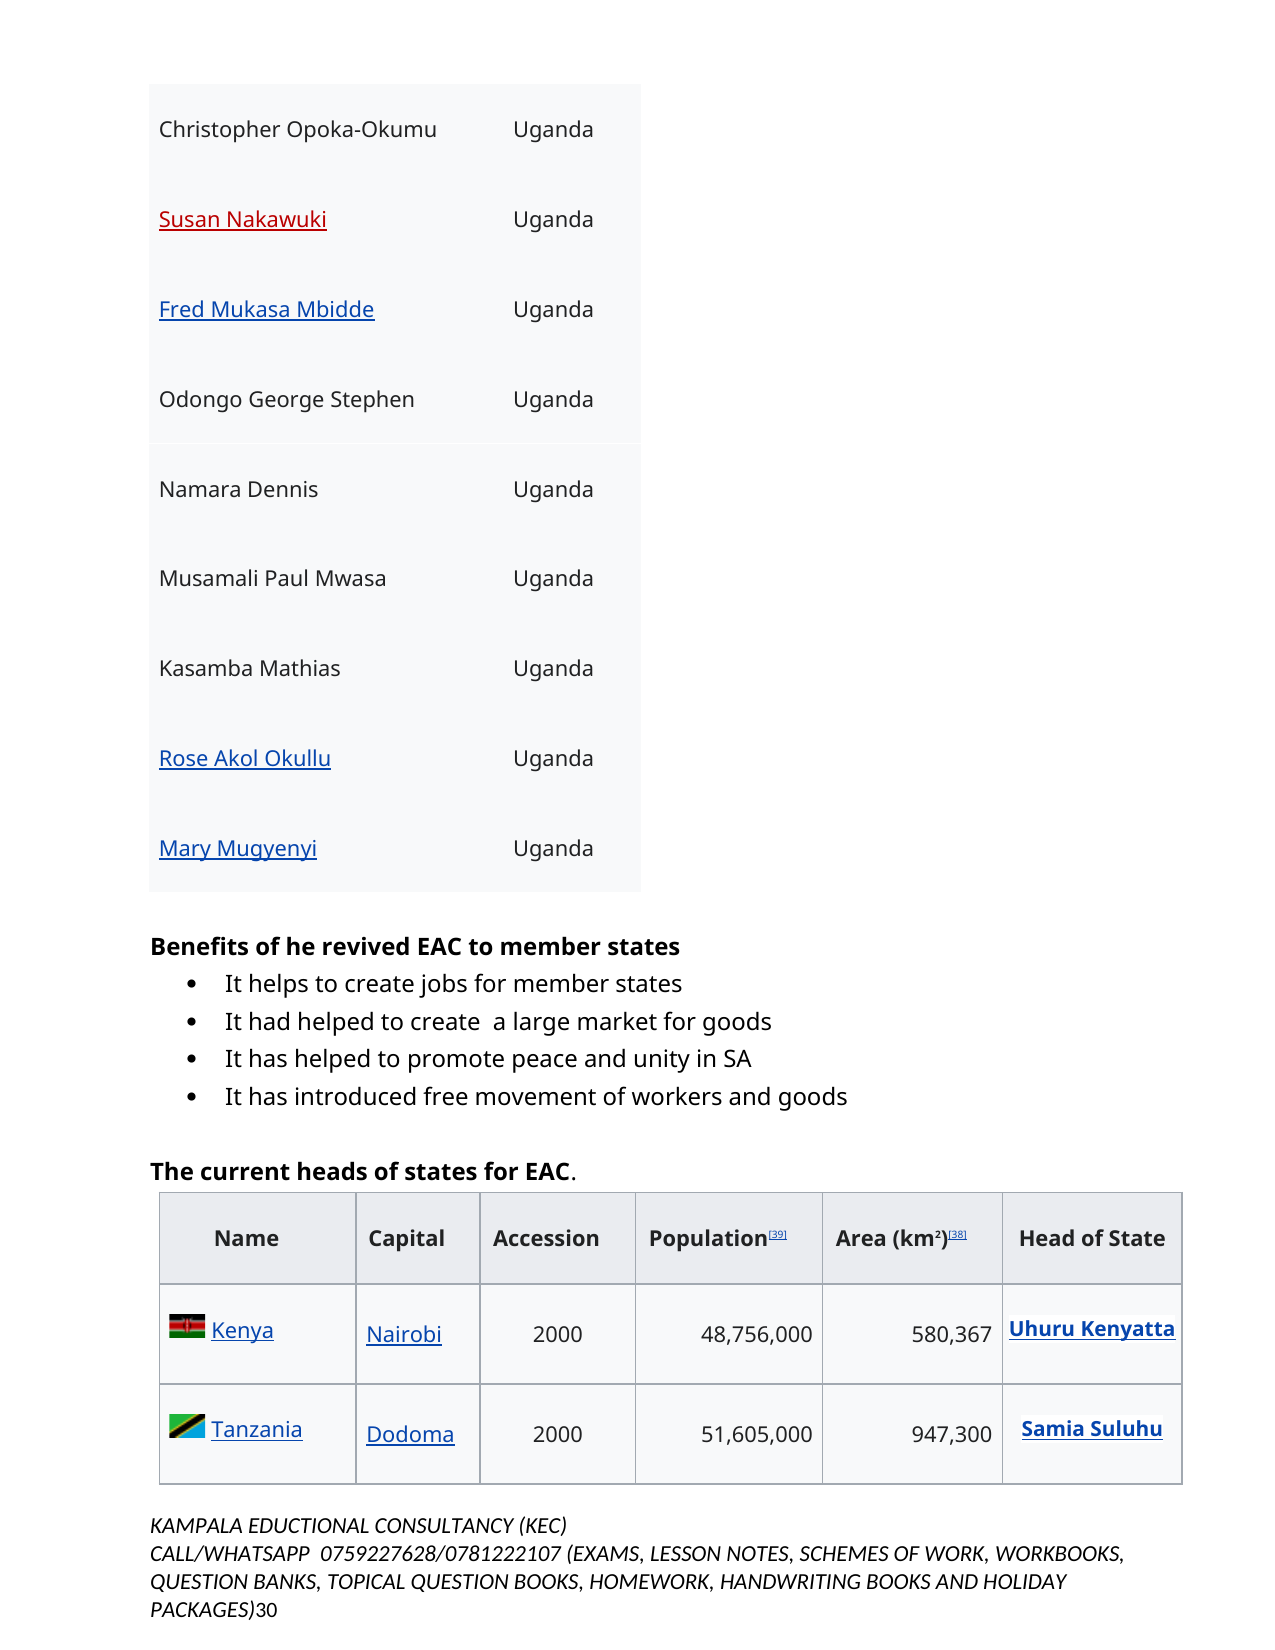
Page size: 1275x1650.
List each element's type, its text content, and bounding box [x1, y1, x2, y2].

list It had helped to create a large market for goods [187, 1005, 1172, 1037]
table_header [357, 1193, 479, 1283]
list It has introduced free movement of workers and goods [187, 1079, 1172, 1112]
list It has helped to promote peace and unity in SA [187, 1042, 1172, 1075]
picture [169, 1314, 206, 1338]
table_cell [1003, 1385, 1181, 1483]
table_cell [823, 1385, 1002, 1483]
text Benefits of he revived EAC to member states [150, 930, 1172, 962]
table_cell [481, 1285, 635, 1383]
list It helps to create jobs for member states [187, 967, 1172, 1000]
text The current heads of states for EAC. [150, 1154, 1172, 1187]
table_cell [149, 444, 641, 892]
picture [169, 1414, 206, 1438]
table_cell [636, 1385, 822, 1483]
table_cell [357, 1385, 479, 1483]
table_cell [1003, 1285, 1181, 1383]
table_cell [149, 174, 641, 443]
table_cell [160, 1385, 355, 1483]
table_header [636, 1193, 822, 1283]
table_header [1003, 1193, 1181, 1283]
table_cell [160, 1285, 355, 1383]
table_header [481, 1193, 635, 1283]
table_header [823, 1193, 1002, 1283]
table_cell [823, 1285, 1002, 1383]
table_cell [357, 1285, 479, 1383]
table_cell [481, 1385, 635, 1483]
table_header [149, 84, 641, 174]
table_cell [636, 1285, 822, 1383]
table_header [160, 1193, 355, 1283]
